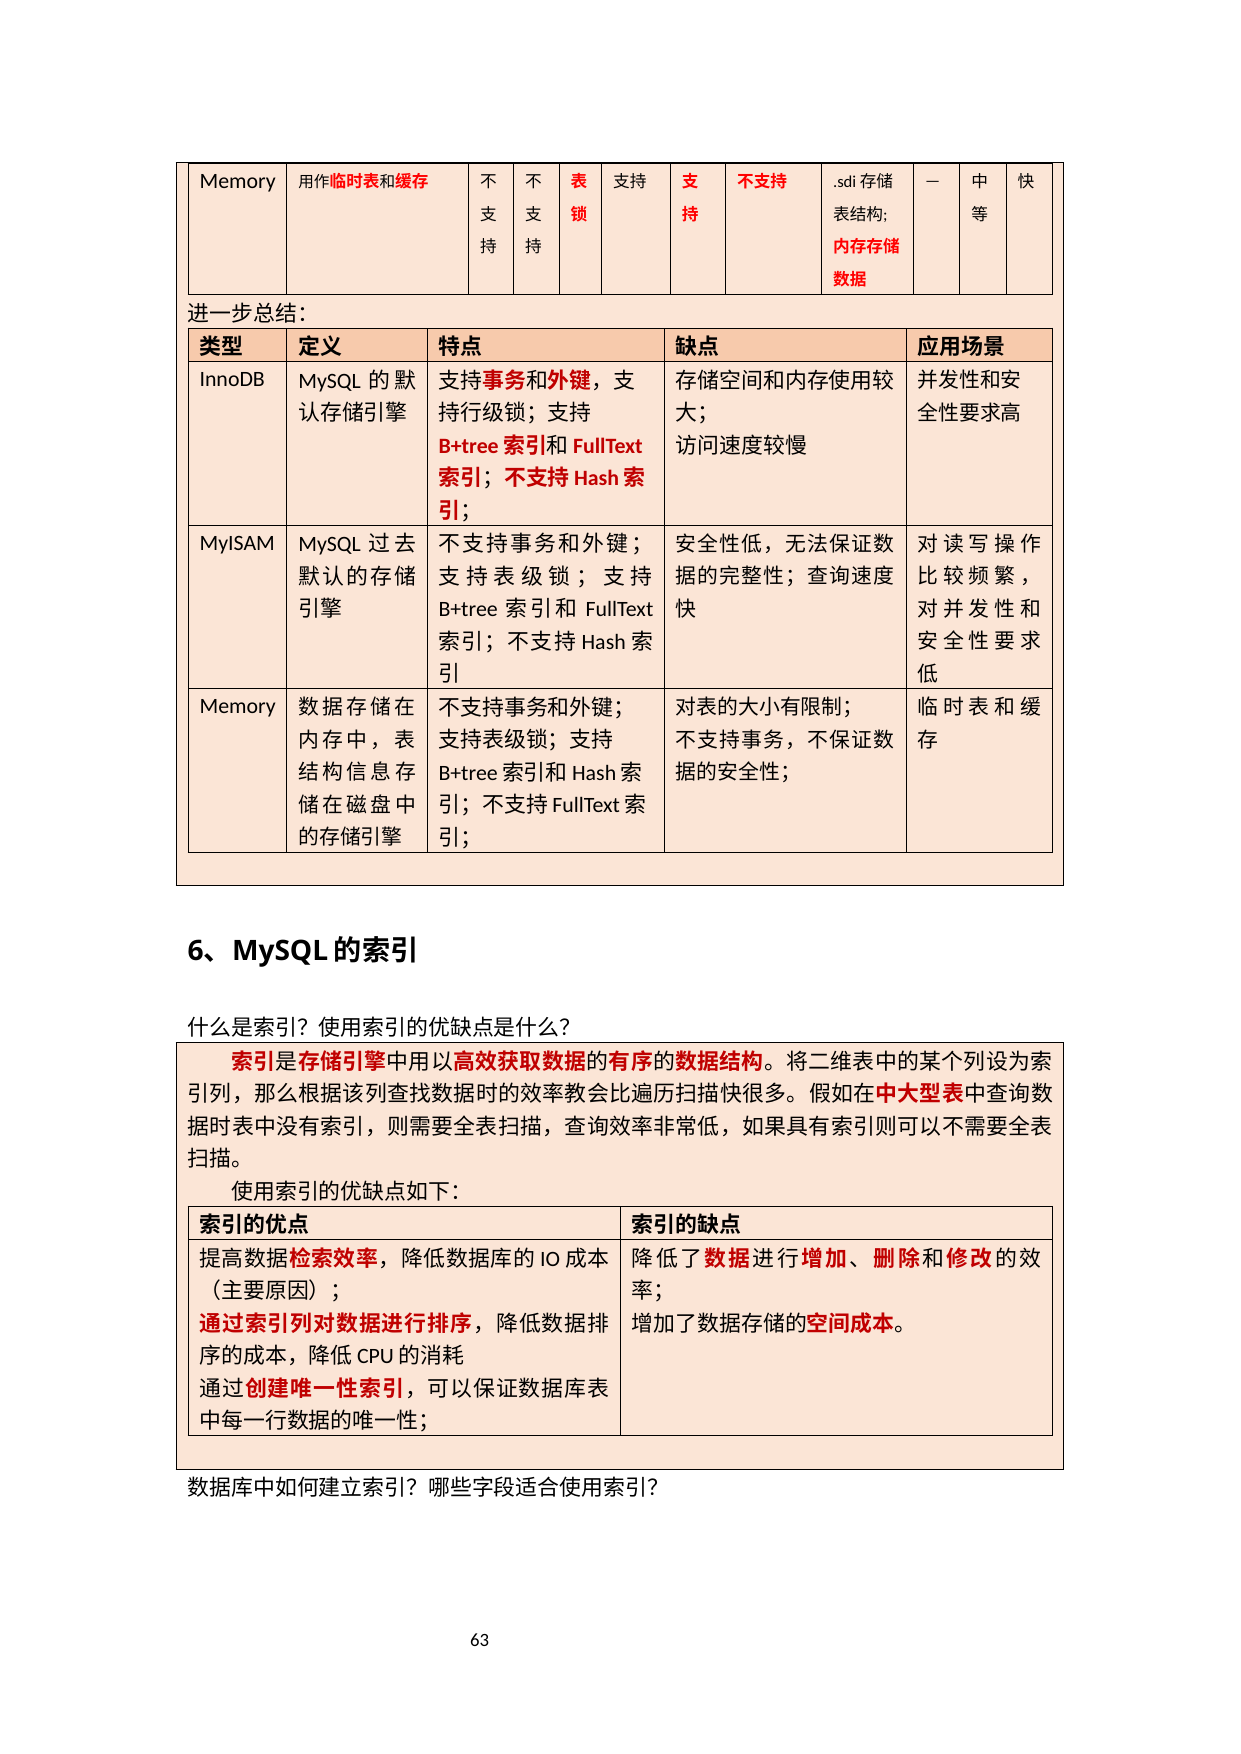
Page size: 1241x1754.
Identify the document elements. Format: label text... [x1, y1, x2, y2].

text 什么是索引？使用索引的优缺点是什么？ [187, 1010, 1053, 1042]
text 数据库中如何建立索引？哪些字段适合使用索引？ [187, 1470, 1053, 1502]
table_header 进一步总结： [177, 163, 1063, 885]
subtitle 6、MySQL的索引 [187, 916, 1053, 981]
table_header 索引是存储引擎中用以高效获取数据的有序的数据结构。将二维表中的某个列设为索引列，那么根据该列查找数据时的效率教会比遍历扫描快很多。假如在中大型表中查询数据时表中没有索引，则需要全表扫描，查询效率非常低，如果具有索引则可以不需要全表扫描。 使用索引的优缺点如下： [177, 1043, 1063, 1469]
